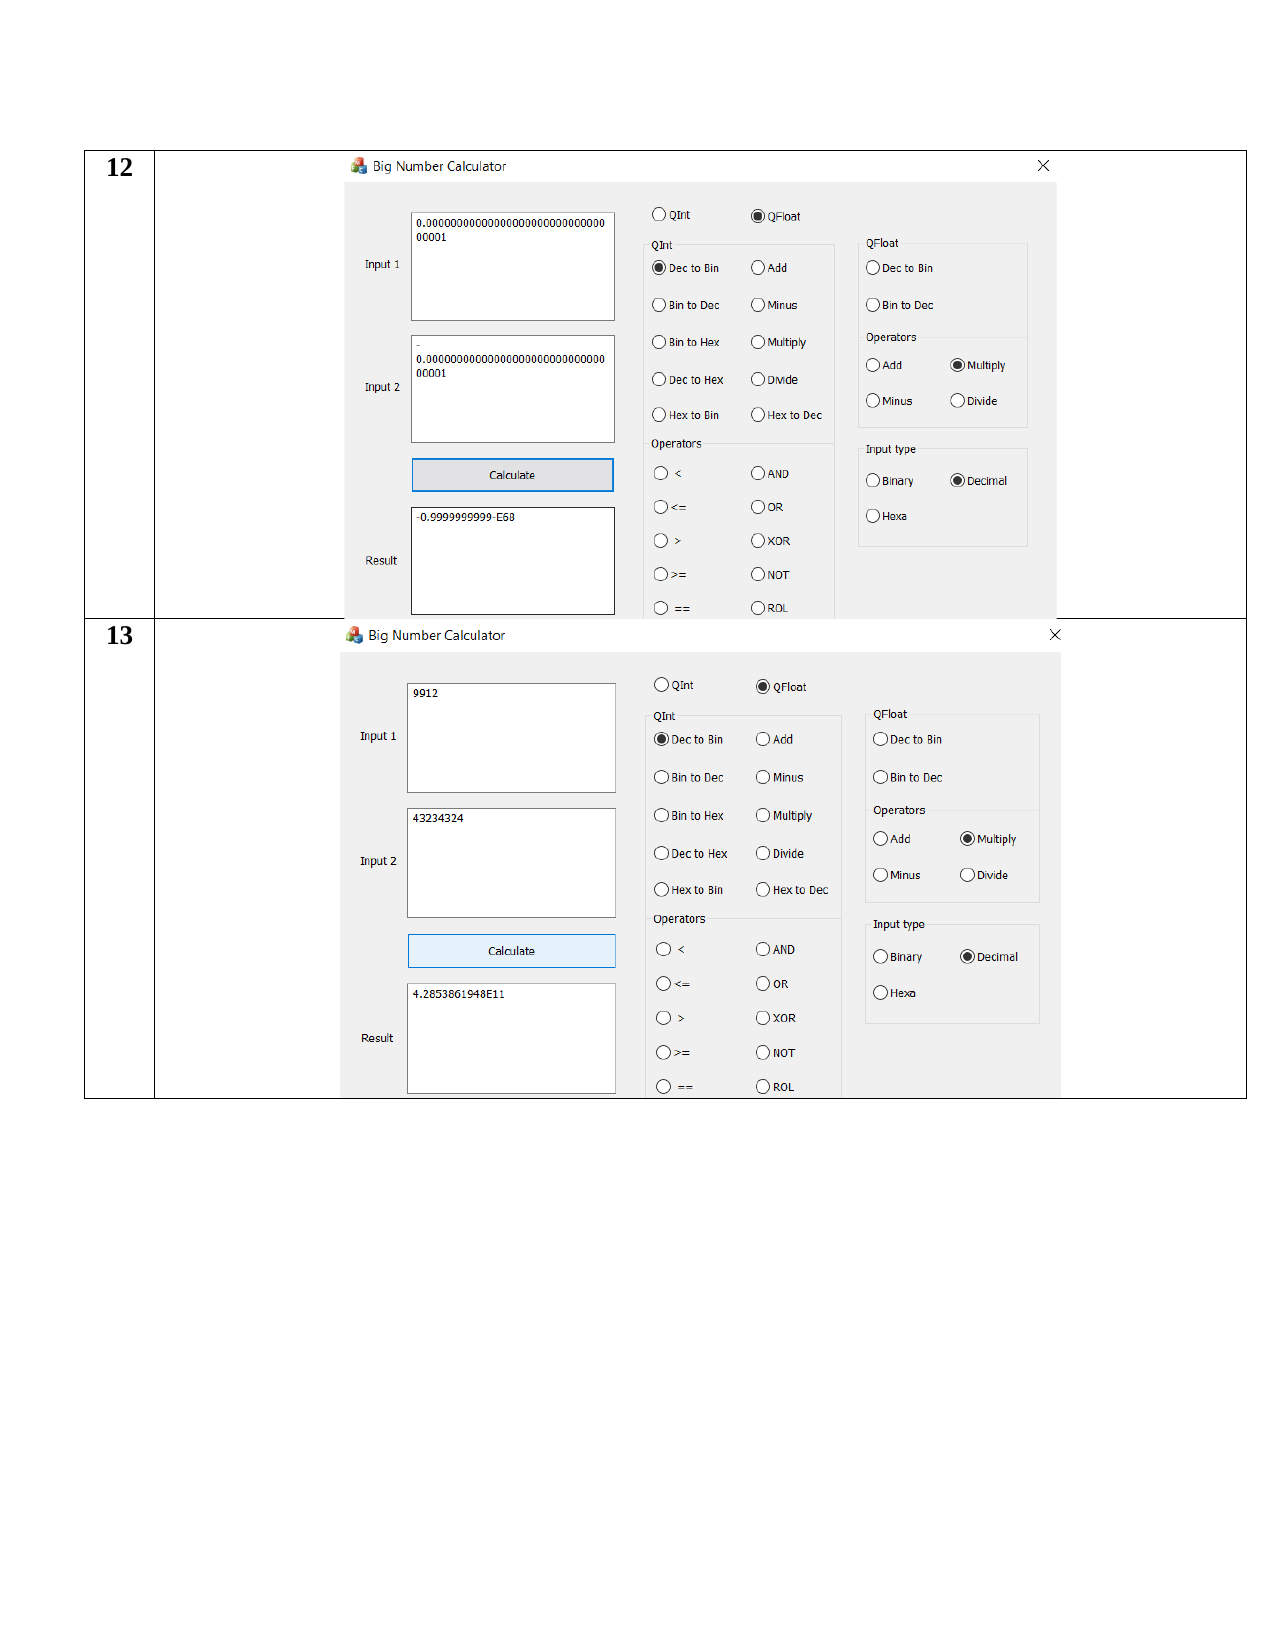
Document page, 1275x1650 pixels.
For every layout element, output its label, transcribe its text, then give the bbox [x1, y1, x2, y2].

table_cell 13 [85, 619, 154, 1098]
table_cell [155, 151, 344, 618]
table_cell [1057, 151, 1246, 618]
table_cell [1061, 619, 1246, 1098]
picture [340, 151, 1061, 1098]
table_cell 12 [85, 151, 154, 618]
table_cell [155, 619, 340, 1098]
